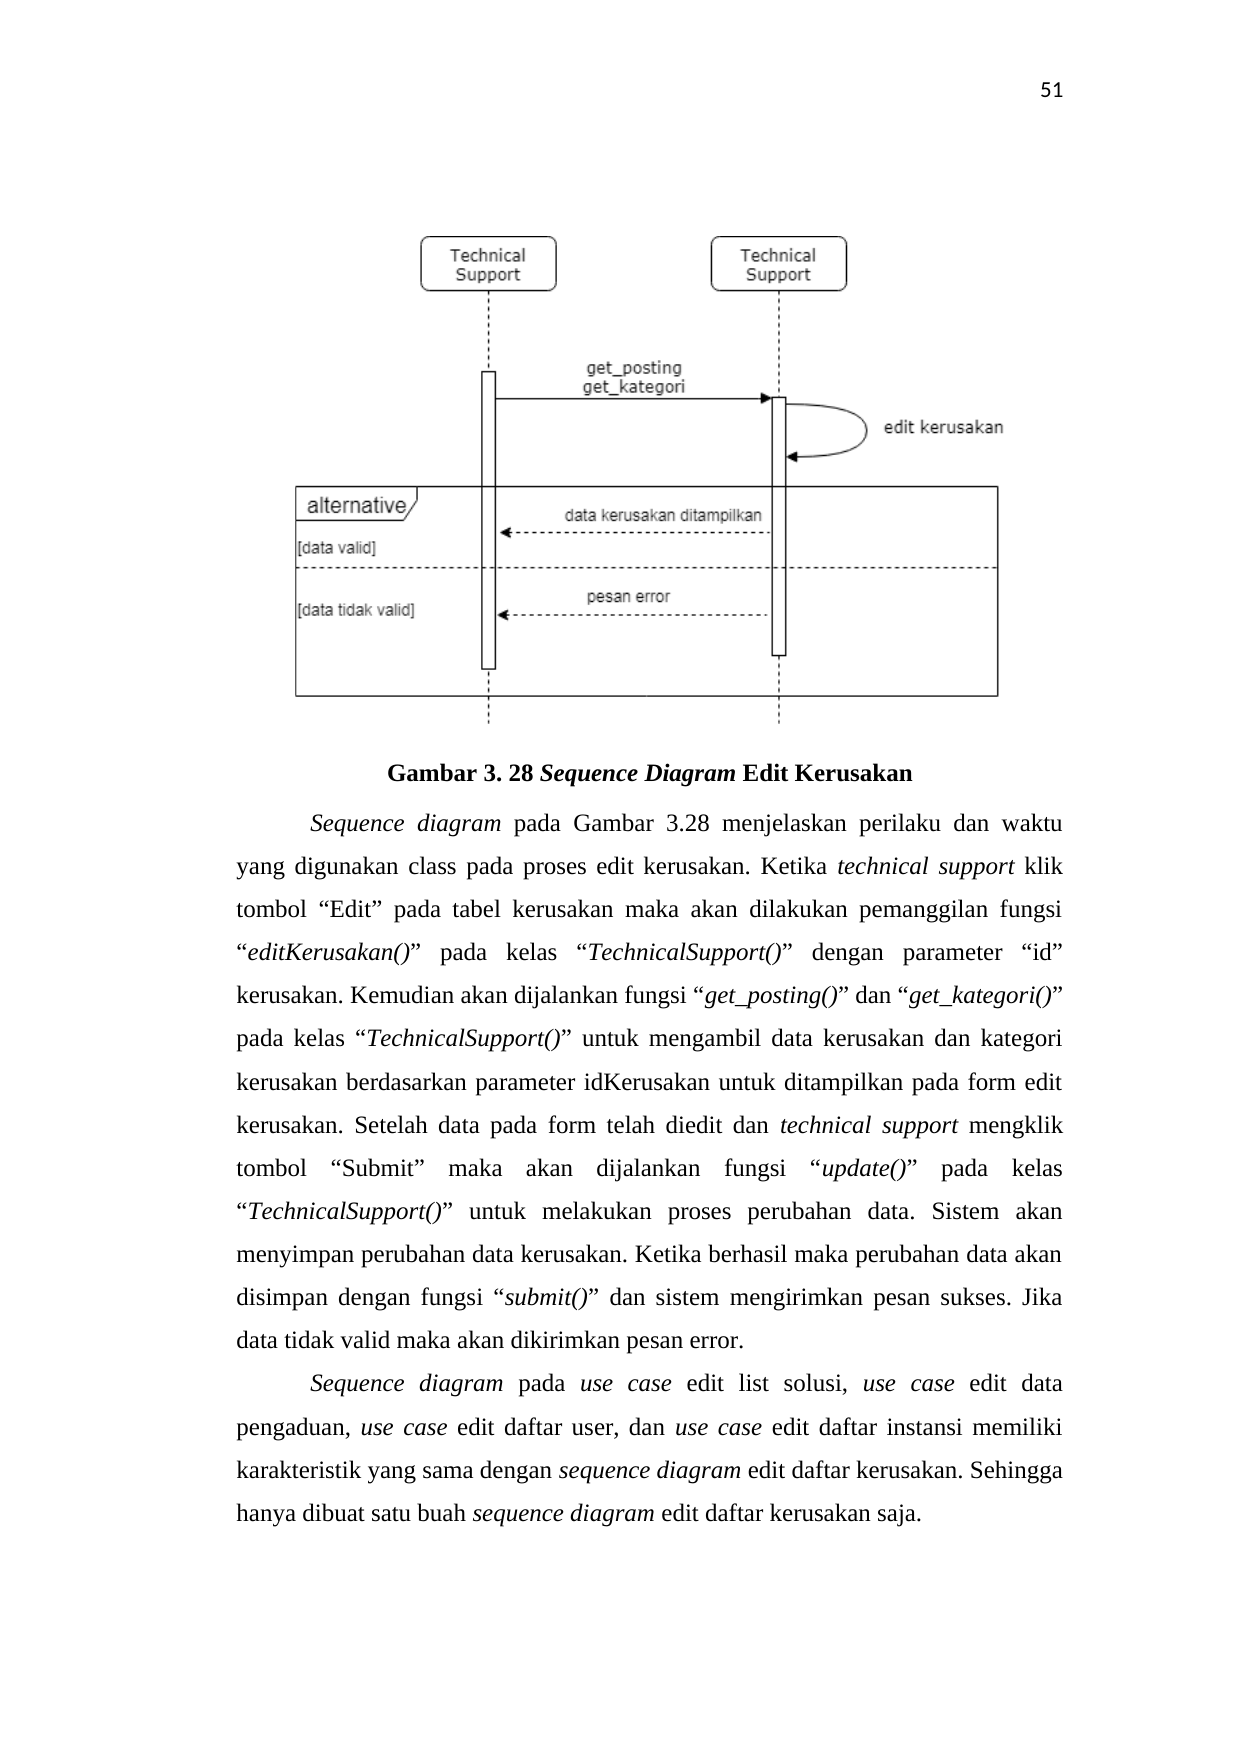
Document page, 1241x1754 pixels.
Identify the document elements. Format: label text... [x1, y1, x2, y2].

text Gambar 3. 28 Sequence Diagram Edit Kerusakan [236, 758, 1063, 787]
text Sequence diagram pada use case edit list solusi, use case edit data pengaduan, use case edit daftar user, dan use case edit daftar instansi memiliki karakteristik yang sama dengan sequence diagram edit daftar kerusakan. Sehingga hanya dibuat satu buah sequence diagram edit daftar kerusakan saja. [236, 1368, 1063, 1527]
text Sequence diagram pada Gambar 3.28 menjelaskan perilaku dan waktu yang digunakan class pada proses edit kerusakan. Ketika technical support klik tombol “Edit” pada tabel kerusakan maka akan dilakukan pemanggilan fungsi “editKerusakan()” pada kelas “TechnicalSupport()” dengan parameter “id” kerusakan. Kemudian akan dijalankan fungsi “get_posting()” dan “get_kategori()” pada kelas “TechnicalSupport()” untuk mengambil data kerusakan dan kategori kerusakan berdasarkan parameter idKerusakan untuk ditampilkan pada form edit kerusakan. Setelah data pada form telah diedit dan technical support mengklik tombol “Submit” maka akan dijalankan fungsi “update()” pada kelas “TechnicalSupport()” untuk melakukan proses perubahan data. Sistem akan menyimpan perubahan data kerusakan. Ketika berhasil maka perubahan data akan disimpan dengan fungsi “submit()” dan sistem mengirimkan pesan sukses. Jika data tidak valid maka akan dikirimkan pesan error. [236, 808, 1063, 1354]
picture [295, 236, 1004, 724]
